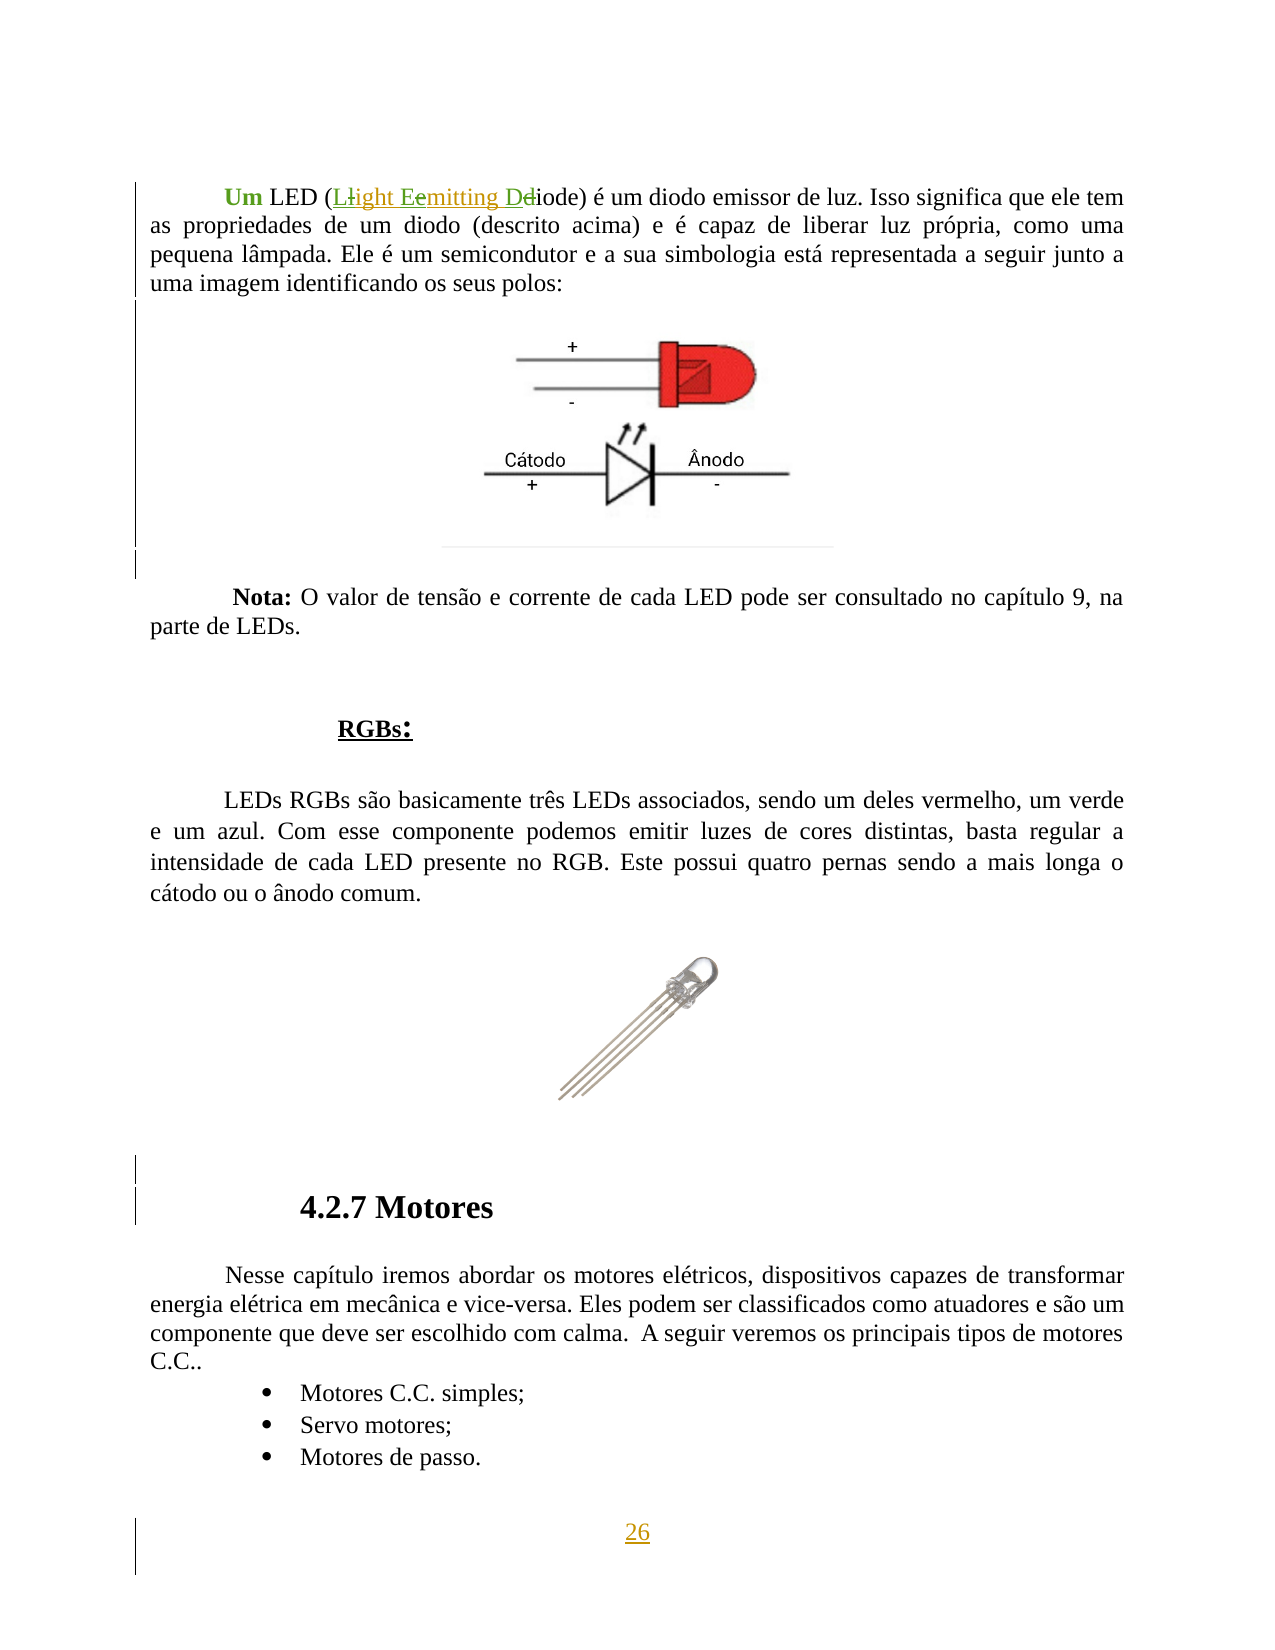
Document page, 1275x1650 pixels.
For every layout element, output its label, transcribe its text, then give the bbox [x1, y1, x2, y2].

list Motores [300, 1187, 1125, 1225]
picture [551, 946, 725, 1120]
text RGBs: [337, 707, 1125, 745]
list Motores de passo. [262, 1442, 1125, 1471]
text Nota: O valor de tensão e corrente de cada LED pode ser consultado no capítulo 9, na parte de LEDs. [150, 582, 1125, 640]
text Um LED (iode) é um diodo emissor de luz. Isso significa que ele tem as propriedades de um diodo (descrito acima) e é capaz de liberar luz própria, como uma pequena lâmpada. Ele é um semicondutor e a sua simbologia está representada a seguir junto a uma imagem identificando os seus polos: [150, 182, 1125, 297]
picture [441, 300, 834, 548]
text Nesse capítulo iremos abordar os motores elétricos, dispositivos capazes de transformar energia elétrica em mecânica e vice-versa. Eles podem ser classificados como atuadores e são um componente que deve ser escolhido com calma. A seguir veremos os principais tipos de motores C.C.. [150, 1260, 1125, 1375]
list Servo motores; [262, 1410, 1125, 1439]
text LEDs RGBs são basicamente três LEDs associados, sendo um deles vermelho, um verde e um azul. Com esse componente podemos emitir luzes de cores distintas, basta regular a intensidade de cada LED presente no RGB. Este possui quatro pernas sendo a mais longa o cátodo ou o ânodo comum. [150, 785, 1125, 907]
list Motores C.C. simples; [262, 1378, 1125, 1407]
